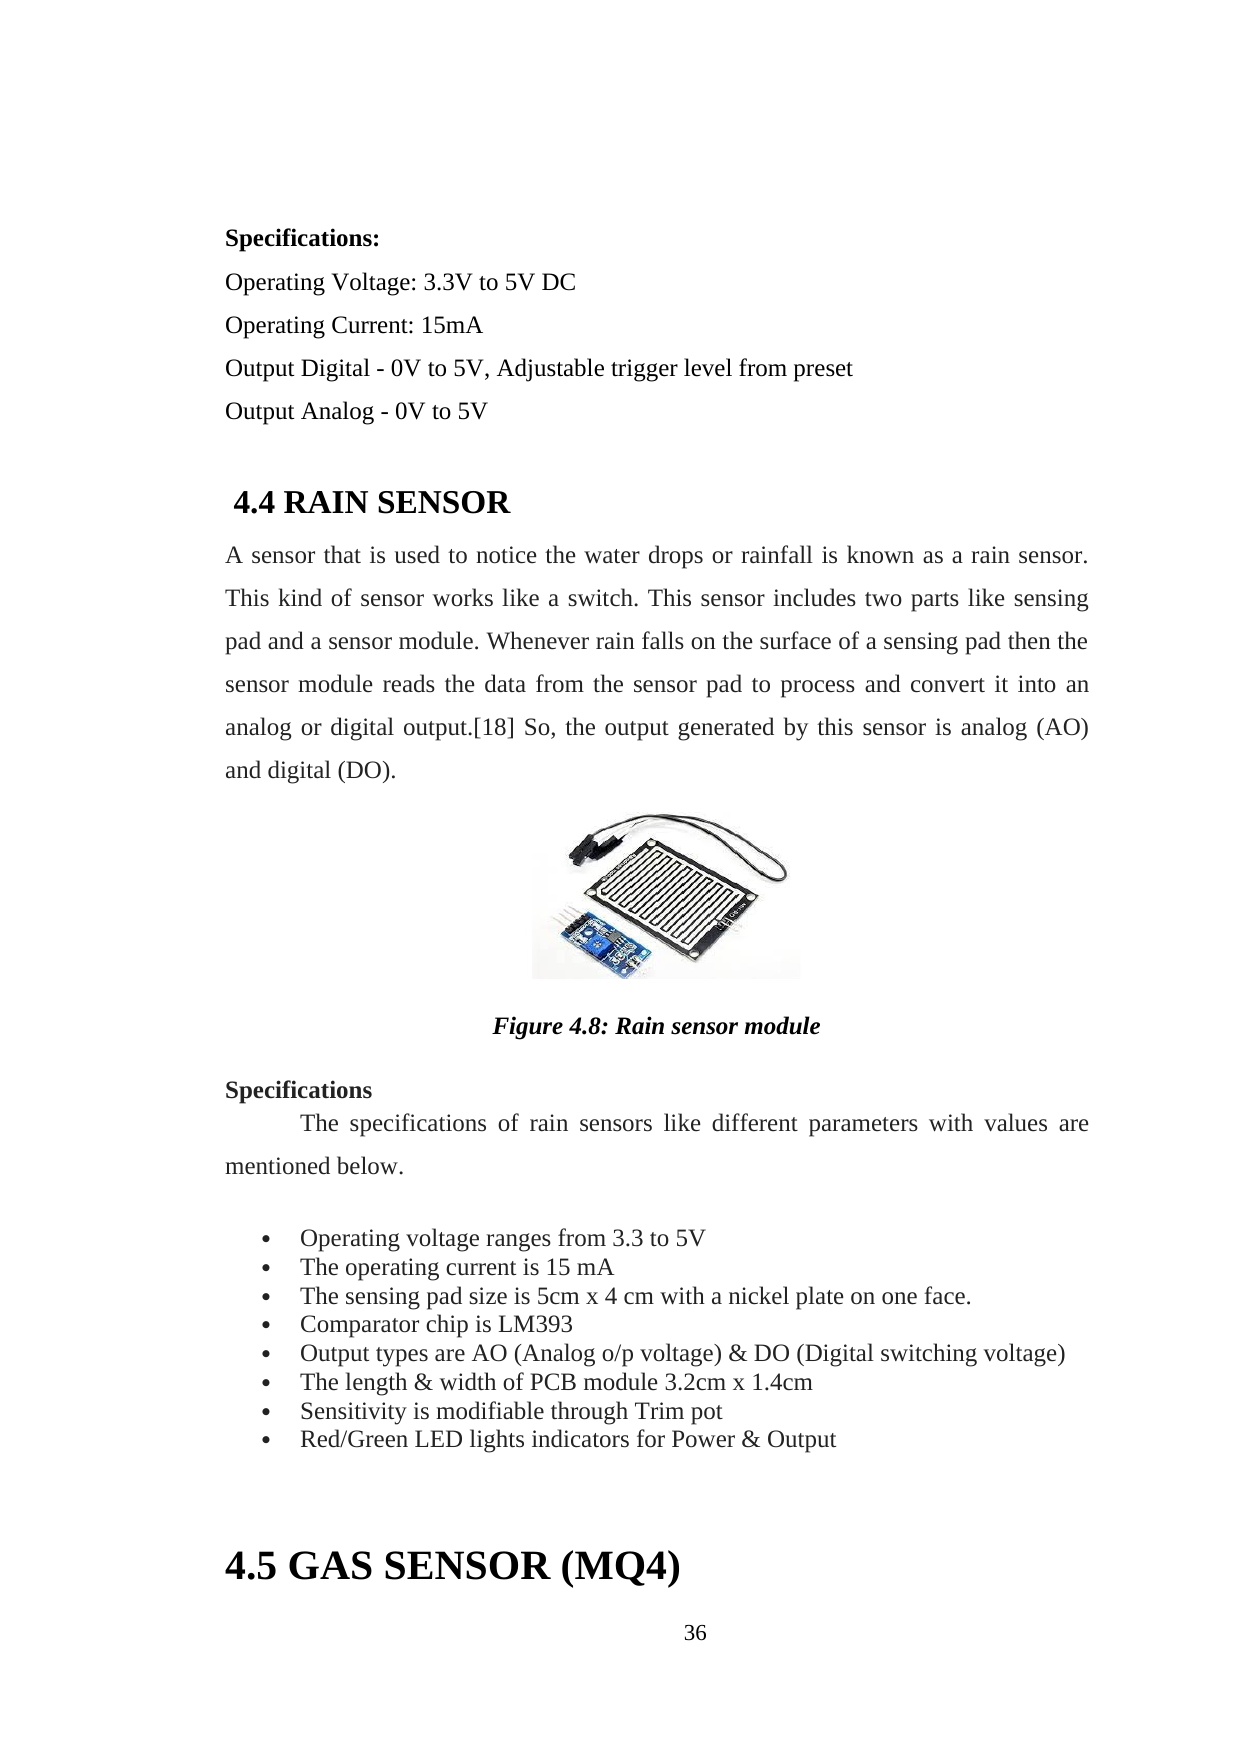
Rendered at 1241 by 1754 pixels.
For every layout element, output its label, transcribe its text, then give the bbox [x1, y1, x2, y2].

list The operating current is 15 mA [262, 1252, 1090, 1281]
text Output Digital - 0V to 5V, Adjustable trigger level from preset [225, 353, 1090, 382]
subtitle Specifications [225, 1075, 1090, 1104]
text Operating Voltage: 3.3V to 5V DC [225, 267, 1090, 295]
list Red/Green LED lights indicators for Power & Output [262, 1424, 1090, 1453]
list Operating voltage ranges from 3.3 to 5V [262, 1223, 1090, 1252]
text Operating Current: 15mA [225, 310, 1090, 338]
text Figure 4.8: Rain sensor module [225, 1011, 1090, 1040]
list The length & width of PCB module 3.2cm x 1.4cm [262, 1367, 1090, 1396]
list Output types are AO (Analog o/p voltage) & DO (Digital switching voltage) [262, 1338, 1090, 1367]
list Comparator chip is LM393 [262, 1309, 1090, 1338]
text Specifications: [225, 223, 1090, 252]
list The sensing pad size is 5cm x 4 cm with a nickel plate on one face. [262, 1281, 1090, 1309]
text 4.5 GAS SENSOR (MQ4) [225, 1540, 1090, 1588]
list Sensitivity is modifiable through Trim pot [262, 1396, 1090, 1424]
text A sensor that is used to notice the water drops or rainfall is known as a rain sensor. This kind of sensor works like a switch. This sensor includes two parts like sensing pad and a sensor module. Whenever rain falls on the surface of a sensing pad then the sensor module reads the data from the sensor pad to process and convert it into an analog or digital output.[18] So, the output generated by this sensor is analog (AO) and digital (DO). [225, 540, 1090, 784]
picture [501, 798, 815, 998]
text The specifications of rain sensors like different parameters with values are mentioned below. [225, 1108, 1090, 1180]
text 4.4 RAIN SENSOR [225, 482, 1090, 521]
text Output Analog - 0V to 5V [225, 396, 1090, 425]
